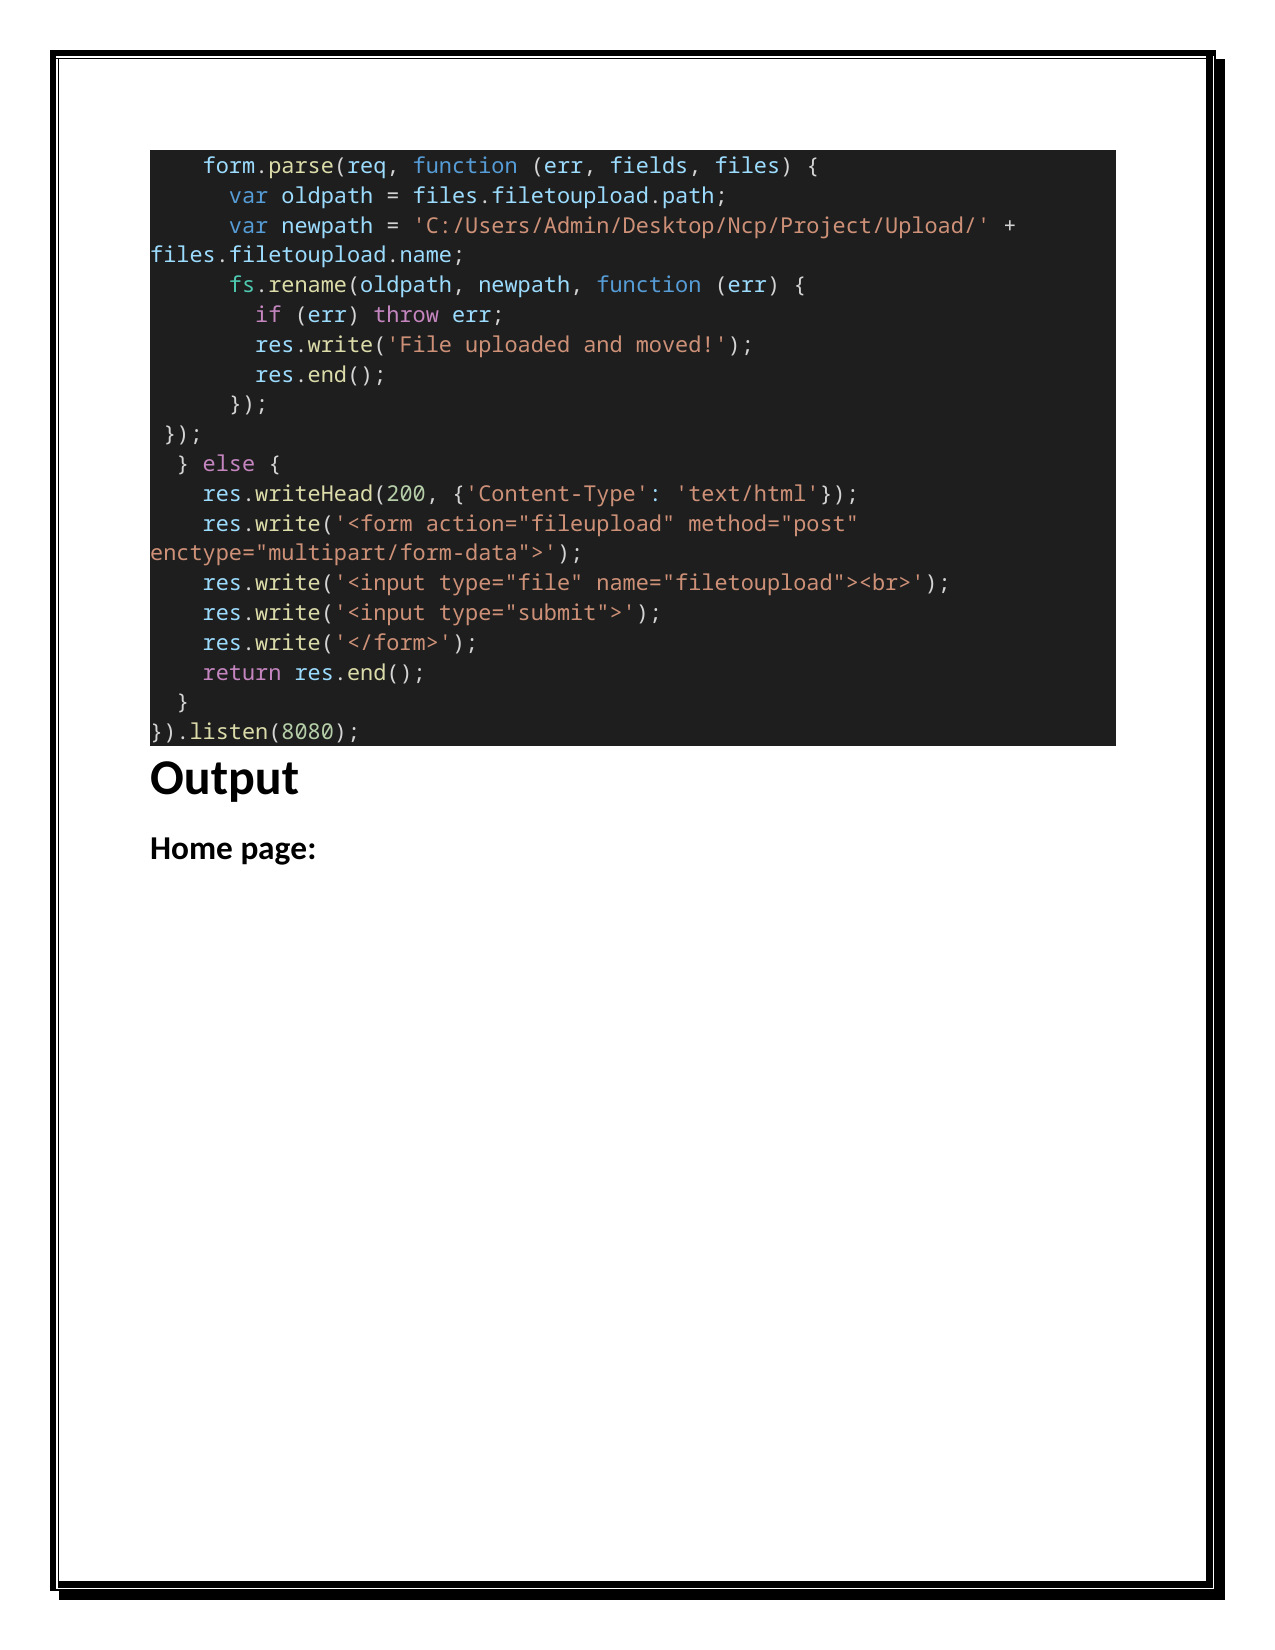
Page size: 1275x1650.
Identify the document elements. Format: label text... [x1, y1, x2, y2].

text Home page: [150, 827, 1116, 868]
text res.write('<input type="submit">'); [150, 597, 1116, 627]
text form.parse(req, function (err, fields, files) { [150, 150, 1116, 180]
text res.write('<input type="file" name="filetoupload"><br>'); [150, 567, 1116, 597]
text var newpath = 'C:/Users/Admin/Desktop/Ncp/Project/Upload/' + files.filetoupload.name; [150, 209, 1116, 269]
text }); [150, 388, 1116, 418]
text } [150, 686, 1116, 716]
text } else { [150, 448, 1116, 478]
text res.writeHead(200, {'Content-Type': 'text/html'}); [150, 478, 1116, 507]
text Output [150, 746, 1116, 807]
text }).listen(8080); [150, 716, 1116, 746]
text res.write('</form>'); [150, 627, 1116, 656]
text fs.rename(oldpath, newpath, function (err) { [150, 269, 1116, 299]
text var oldpath = files.filetoupload.path; [150, 180, 1116, 209]
text }); [150, 418, 1116, 448]
text res.end(); [150, 358, 1116, 388]
text res.write('<form action="fileupload" method="post" enctype="multipart/form-data">'); [150, 507, 1116, 567]
text if (err) throw err; [150, 299, 1116, 329]
text res.write('File uploaded and moved!'); [150, 329, 1116, 358]
text return res.end(); [150, 656, 1116, 686]
